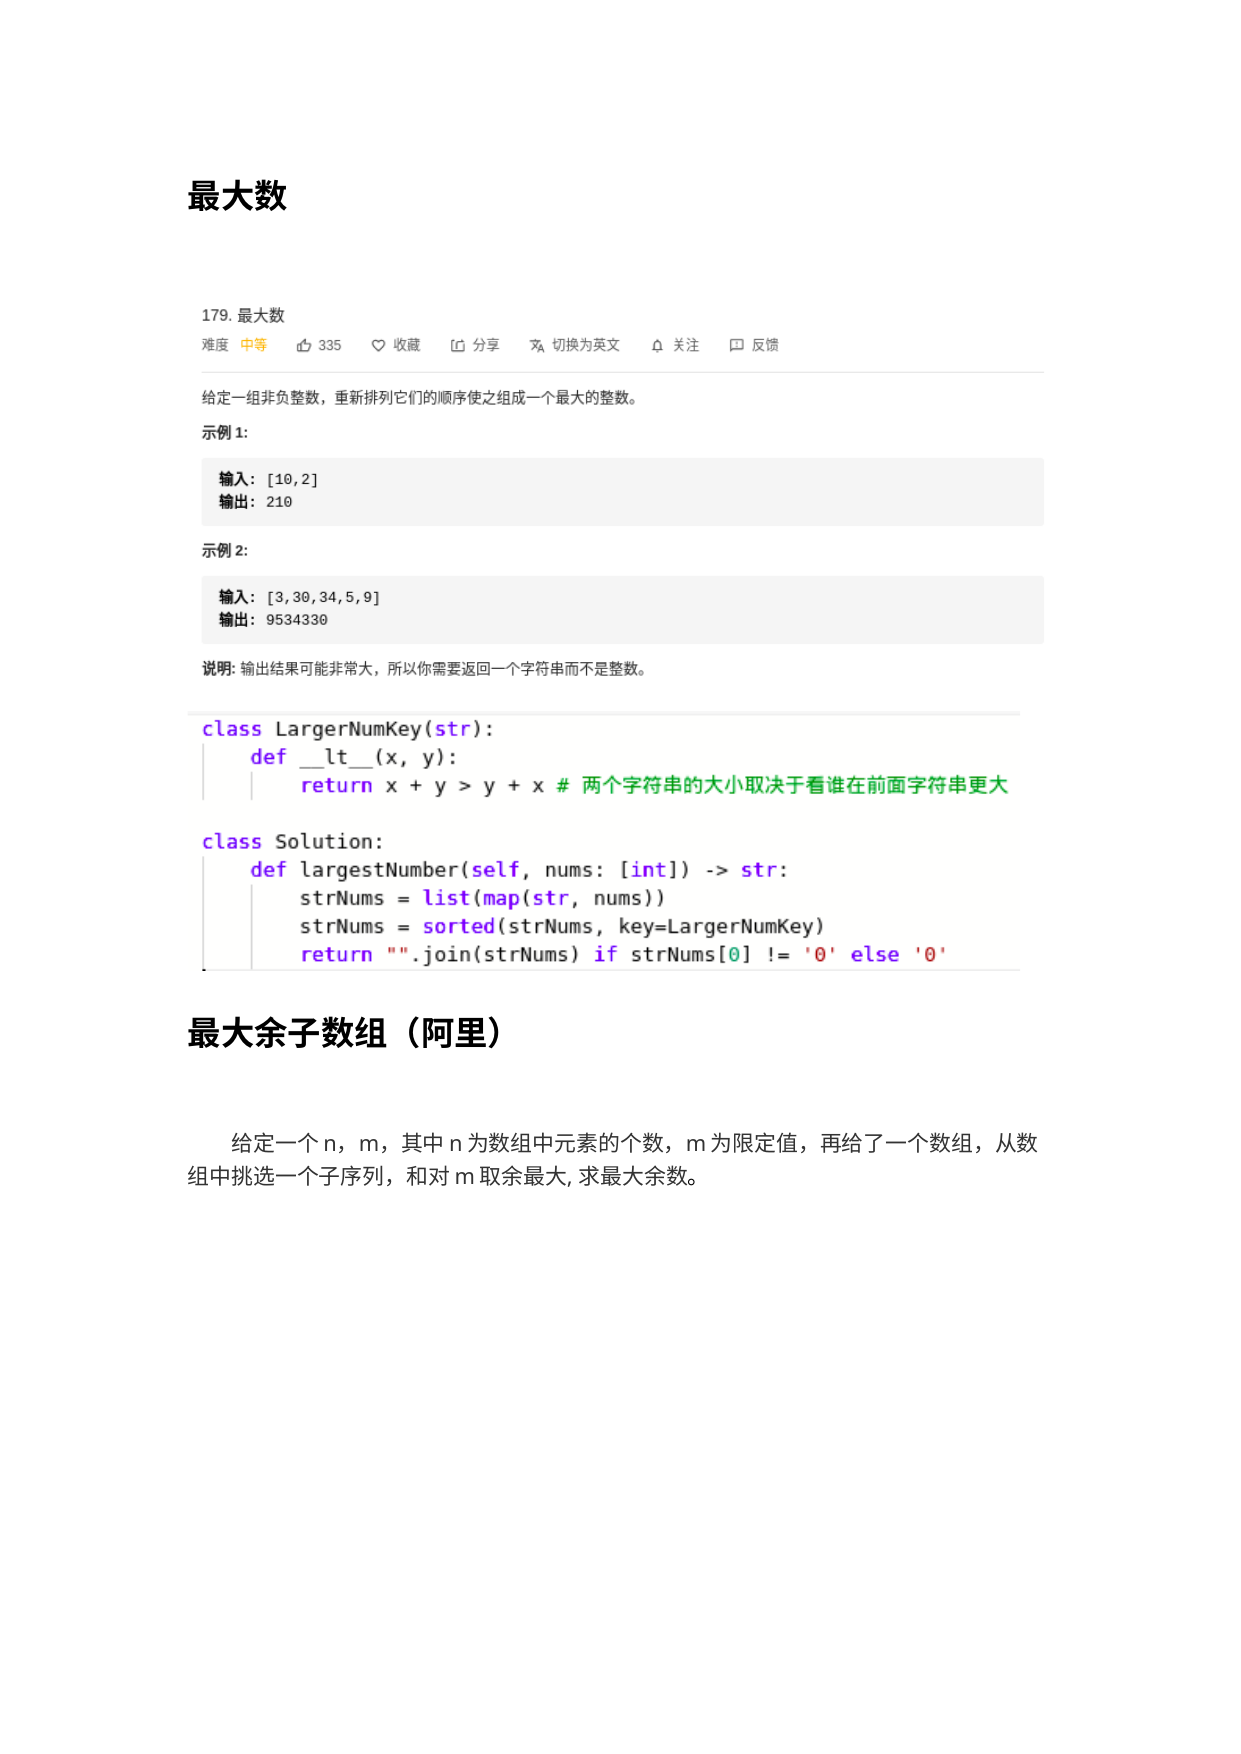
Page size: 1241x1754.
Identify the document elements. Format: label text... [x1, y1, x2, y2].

picture [187, 289, 1052, 686]
text 给定一个n，m，其中n为数组中元素的个数，m为限定值，再给了一个数组，从数组中挑选一个子序列，和对m取余最大, 求最大余数。 [187, 1126, 1053, 1191]
picture [187, 711, 1021, 971]
subtitle 最大数 [187, 162, 1053, 227]
subtitle 最大余子数组（阿里） [187, 999, 1053, 1064]
